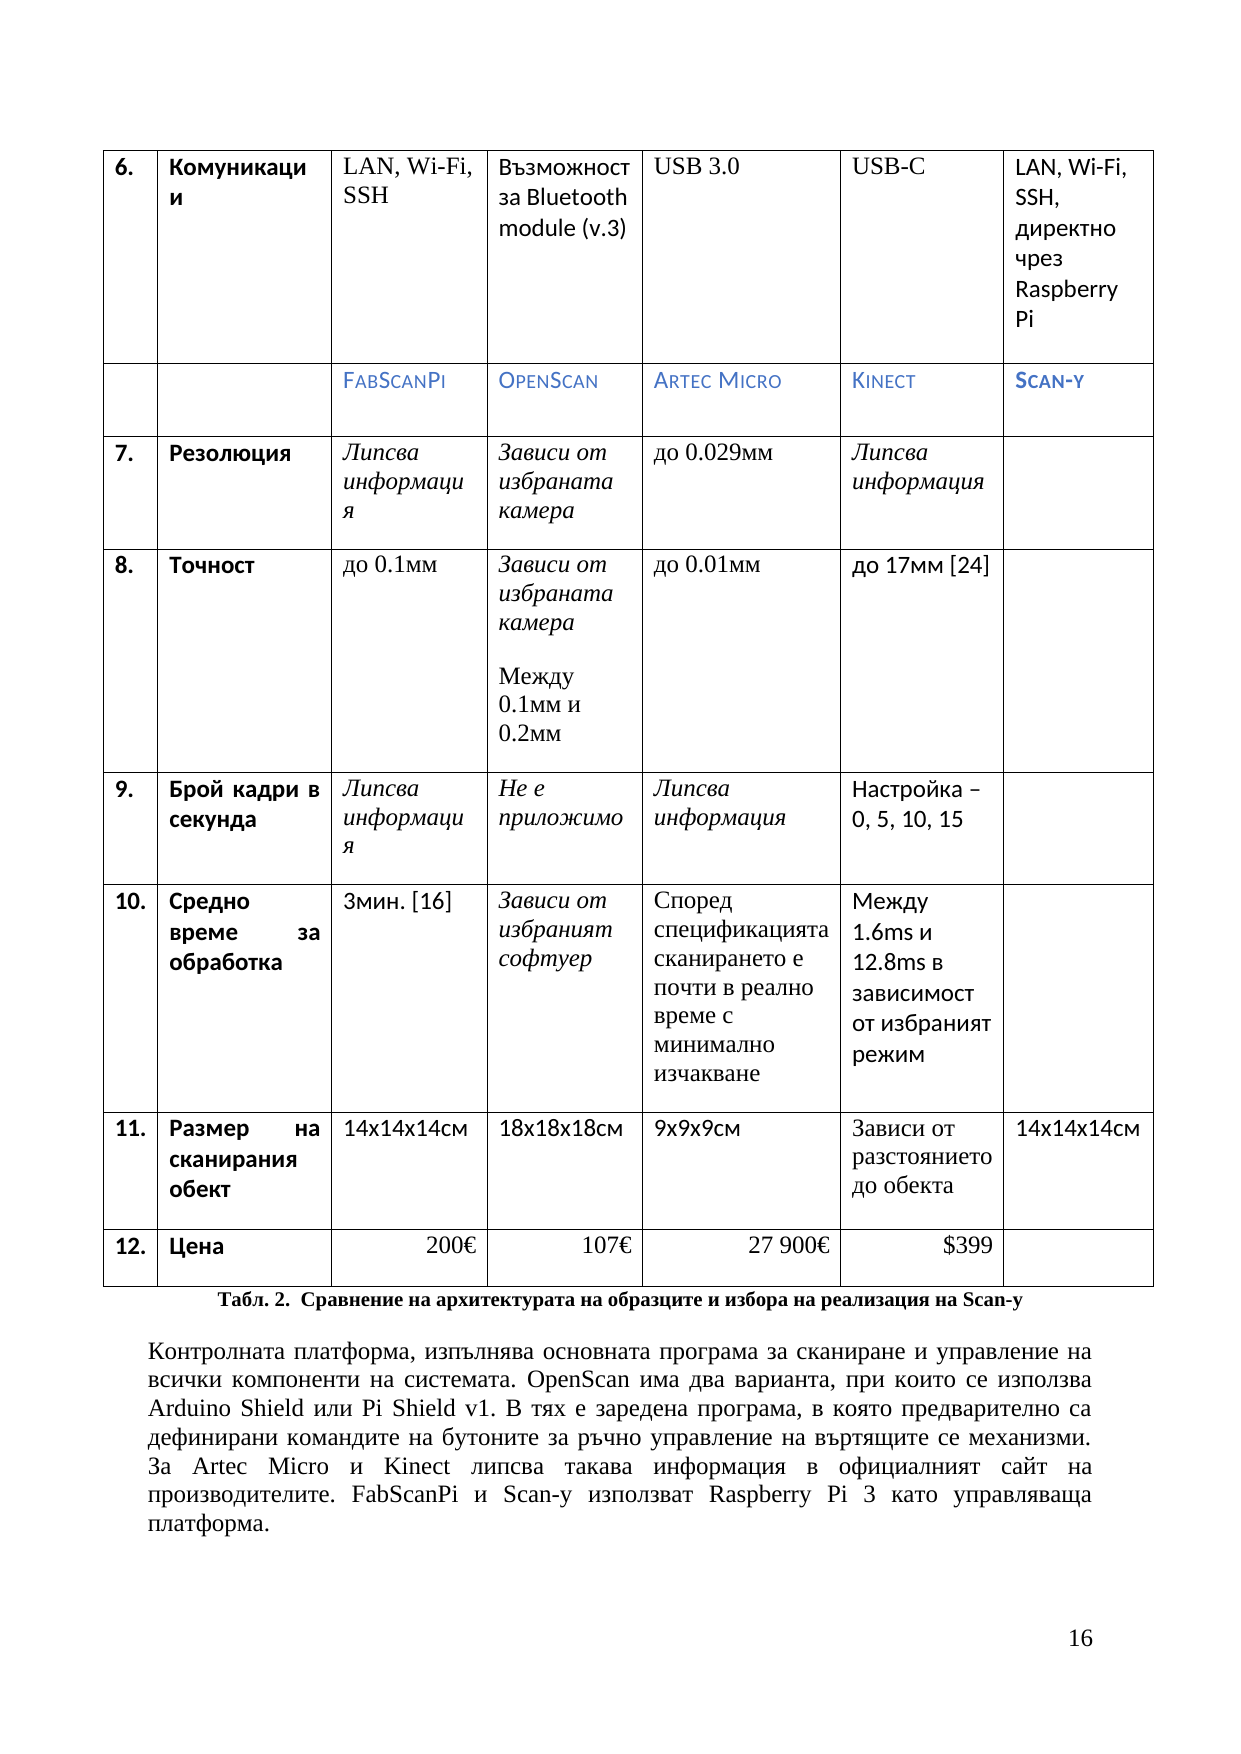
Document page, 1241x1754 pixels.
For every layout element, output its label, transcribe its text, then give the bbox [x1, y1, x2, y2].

table_cell 9. [104, 773, 157, 884]
table_cell 6. [104, 151, 157, 363]
table_cell USB 3.0 [643, 151, 840, 363]
table_cell Kinect [841, 364, 1003, 436]
table_cell Настройка – 0, 5, 10, 15 [841, 773, 1003, 884]
table_cell Липсва информация [332, 437, 487, 548]
table_cell 14x14x14см [1004, 1113, 1153, 1229]
table_cell OpenScan [488, 364, 642, 436]
table_cell Зависи от разстоянието до обекта [841, 1113, 1003, 1229]
table_cell [1004, 437, 1153, 548]
table_cell 200€ [332, 1230, 487, 1286]
table_cell [1004, 1230, 1153, 1286]
table_cell Резолюция [158, 437, 331, 548]
table_cell LAN, Wi-Fi, SSH [332, 151, 487, 363]
table_cell 7. [104, 437, 157, 548]
table_cell до 17мм [24] [841, 550, 1003, 772]
table_cell 11. [104, 1113, 157, 1229]
table_cell [158, 364, 331, 436]
table_cell Зависи от избраната камера [488, 437, 642, 548]
table_cell Размер на сканирания обект [158, 1113, 331, 1229]
table_cell FabScanPi [332, 364, 487, 436]
table_cell Точност [158, 550, 331, 772]
table_cell Цена [158, 1230, 331, 1286]
table_cell [104, 364, 157, 436]
table_cell 3мин. [16] [332, 885, 487, 1112]
table_cell 18x18x18см [488, 1113, 642, 1229]
table_cell 27 900€ [643, 1230, 840, 1286]
table_cell 10. [104, 885, 157, 1112]
table_cell Между 1.6ms и 12.8ms в зависимост от избраният режим [841, 885, 1003, 1112]
table_cell Брой кадри в секунда [158, 773, 331, 884]
table_cell 107€ [488, 1230, 642, 1286]
table_cell Липсва информация [643, 773, 840, 884]
table_cell Възможност за Bluetooth module (v.3) [488, 151, 642, 363]
table_cell Липсва информация [841, 437, 1003, 548]
table_cell Липсва информация [332, 773, 487, 884]
table_cell до 0.1мм [332, 550, 487, 772]
table_cell до 0.029мм [643, 437, 840, 548]
table_cell Според спецификацията сканирането е почти в реално време с минимално изчакване [643, 885, 840, 1112]
table_cell 12. [104, 1230, 157, 1286]
table_cell Комуникации [158, 151, 331, 363]
table_cell 14x14x14см [332, 1113, 487, 1229]
table_cell Artec Micro [643, 364, 840, 436]
table_cell до 0.01мм [643, 550, 840, 772]
table_cell [1004, 773, 1153, 884]
table_cell $399 [841, 1230, 1003, 1286]
table_cell Не е приложимо [488, 773, 642, 884]
text Контролната платформа, изпълнява основната програма за сканиране и управление на всички компоненти на системата. OpenScan има два варианта, при които се използва Arduino Shield или Pi Shield v1. В тях е заредена програма, в която предварително са дефинирани командите на бутоните за ръчно управление на въртящите се механизми. За Artec Micro и Kinect липсва такава информация в официалният сайт на производителите. FabScanPi и Scan-y използват Raspberry Pi 3 като управляваща платформа. [148, 1336, 1093, 1537]
table_cell Зависи от избраният софтуер [488, 885, 642, 1112]
table_cell USB-C [841, 151, 1003, 363]
text Табл. 2. Сравнение на архитектурата на образците и избора на реализация на Scan-y [148, 1287, 1093, 1311]
table_cell [1004, 885, 1153, 1112]
table_cell [1004, 550, 1153, 772]
table_cell Средно време за обработка [158, 885, 331, 1112]
table_cell Зависи от избраната камера Между 0.1мм и 0.2мм [488, 550, 642, 772]
table_cell LAN, Wi-Fi, SSH, директно чрез Raspberry Pi [1004, 151, 1153, 363]
table_cell 9x9x9см [643, 1113, 840, 1229]
table_cell Scan-y [1004, 364, 1153, 436]
table_cell 8. [104, 550, 157, 772]
